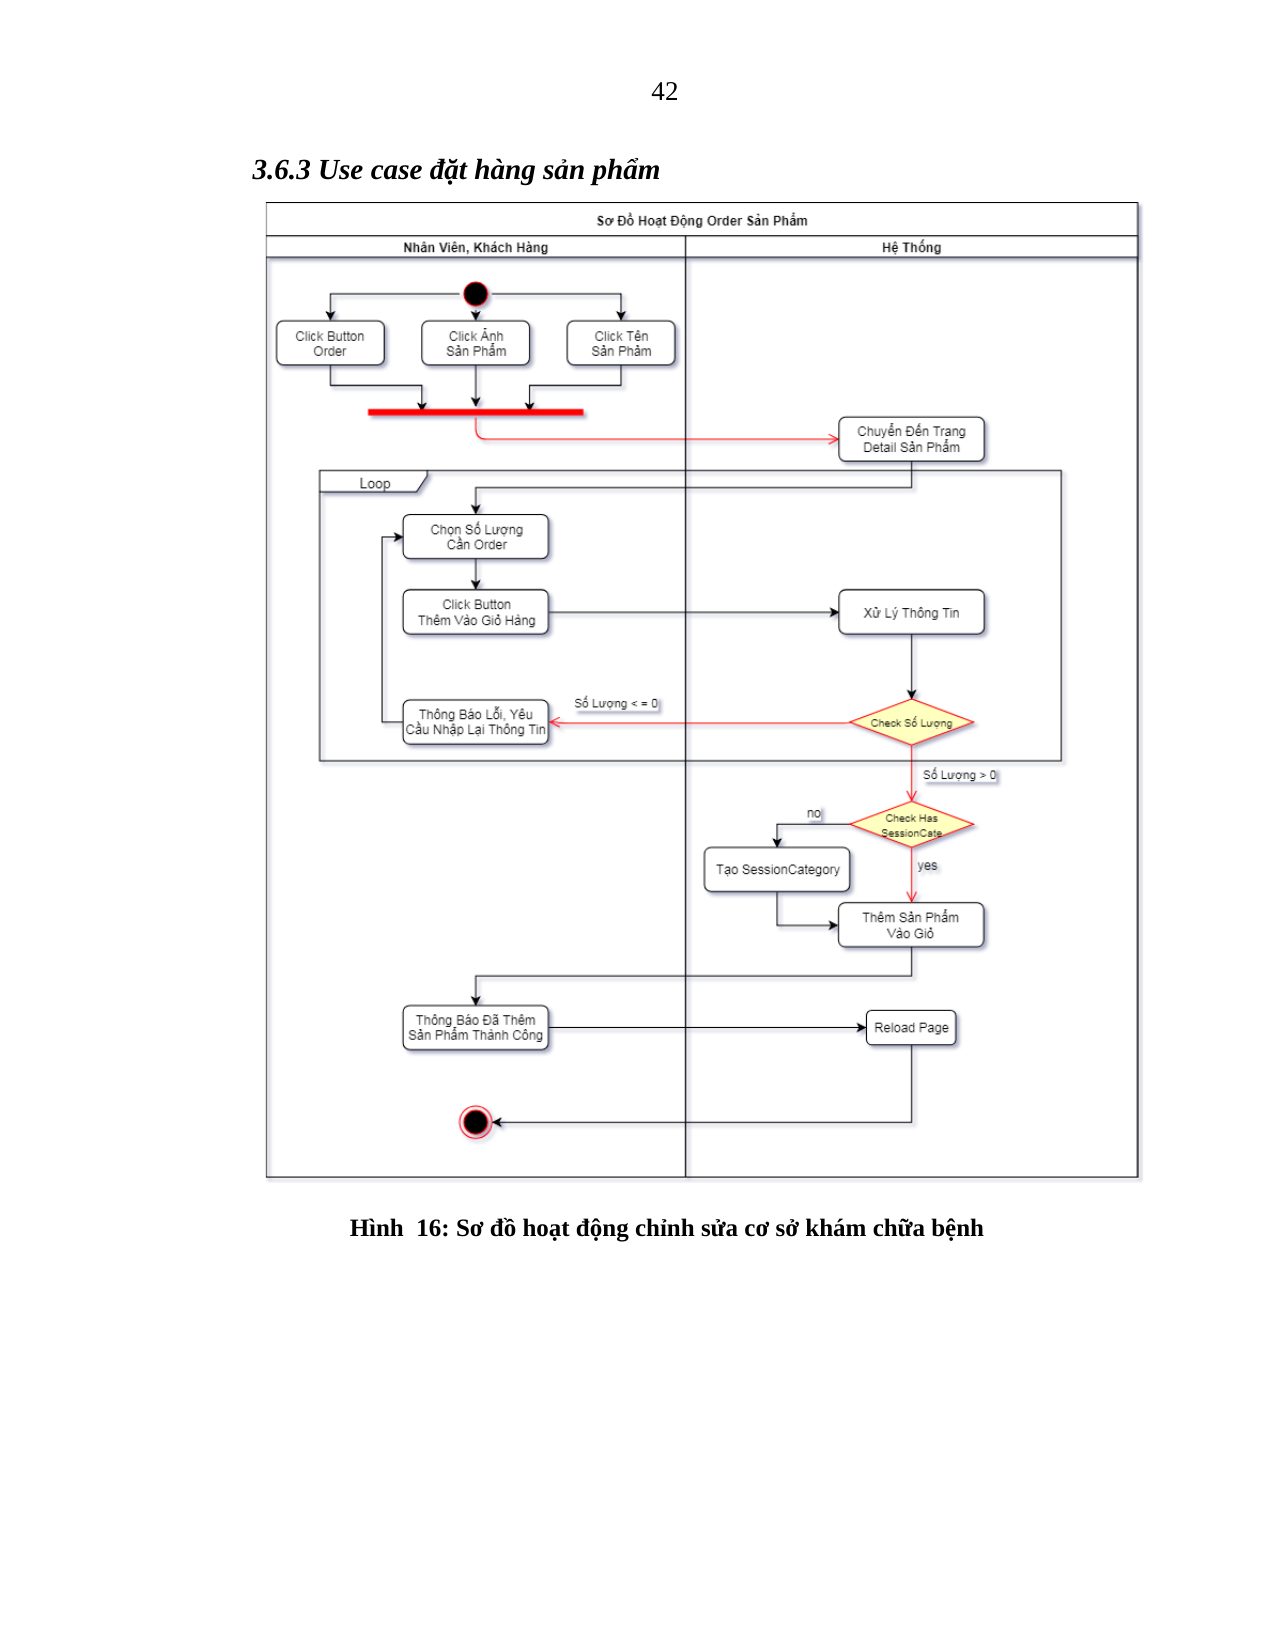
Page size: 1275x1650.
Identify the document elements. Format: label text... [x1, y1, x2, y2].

text Hình 16: Sơ đồ hoạt động chỉnh sửa cơ sở khám chữa bệnh [177, 1213, 1157, 1242]
picture [265, 202, 1144, 1183]
subtitle 3.6.3 Use case đặt hàng sản phẩm [177, 152, 1157, 185]
